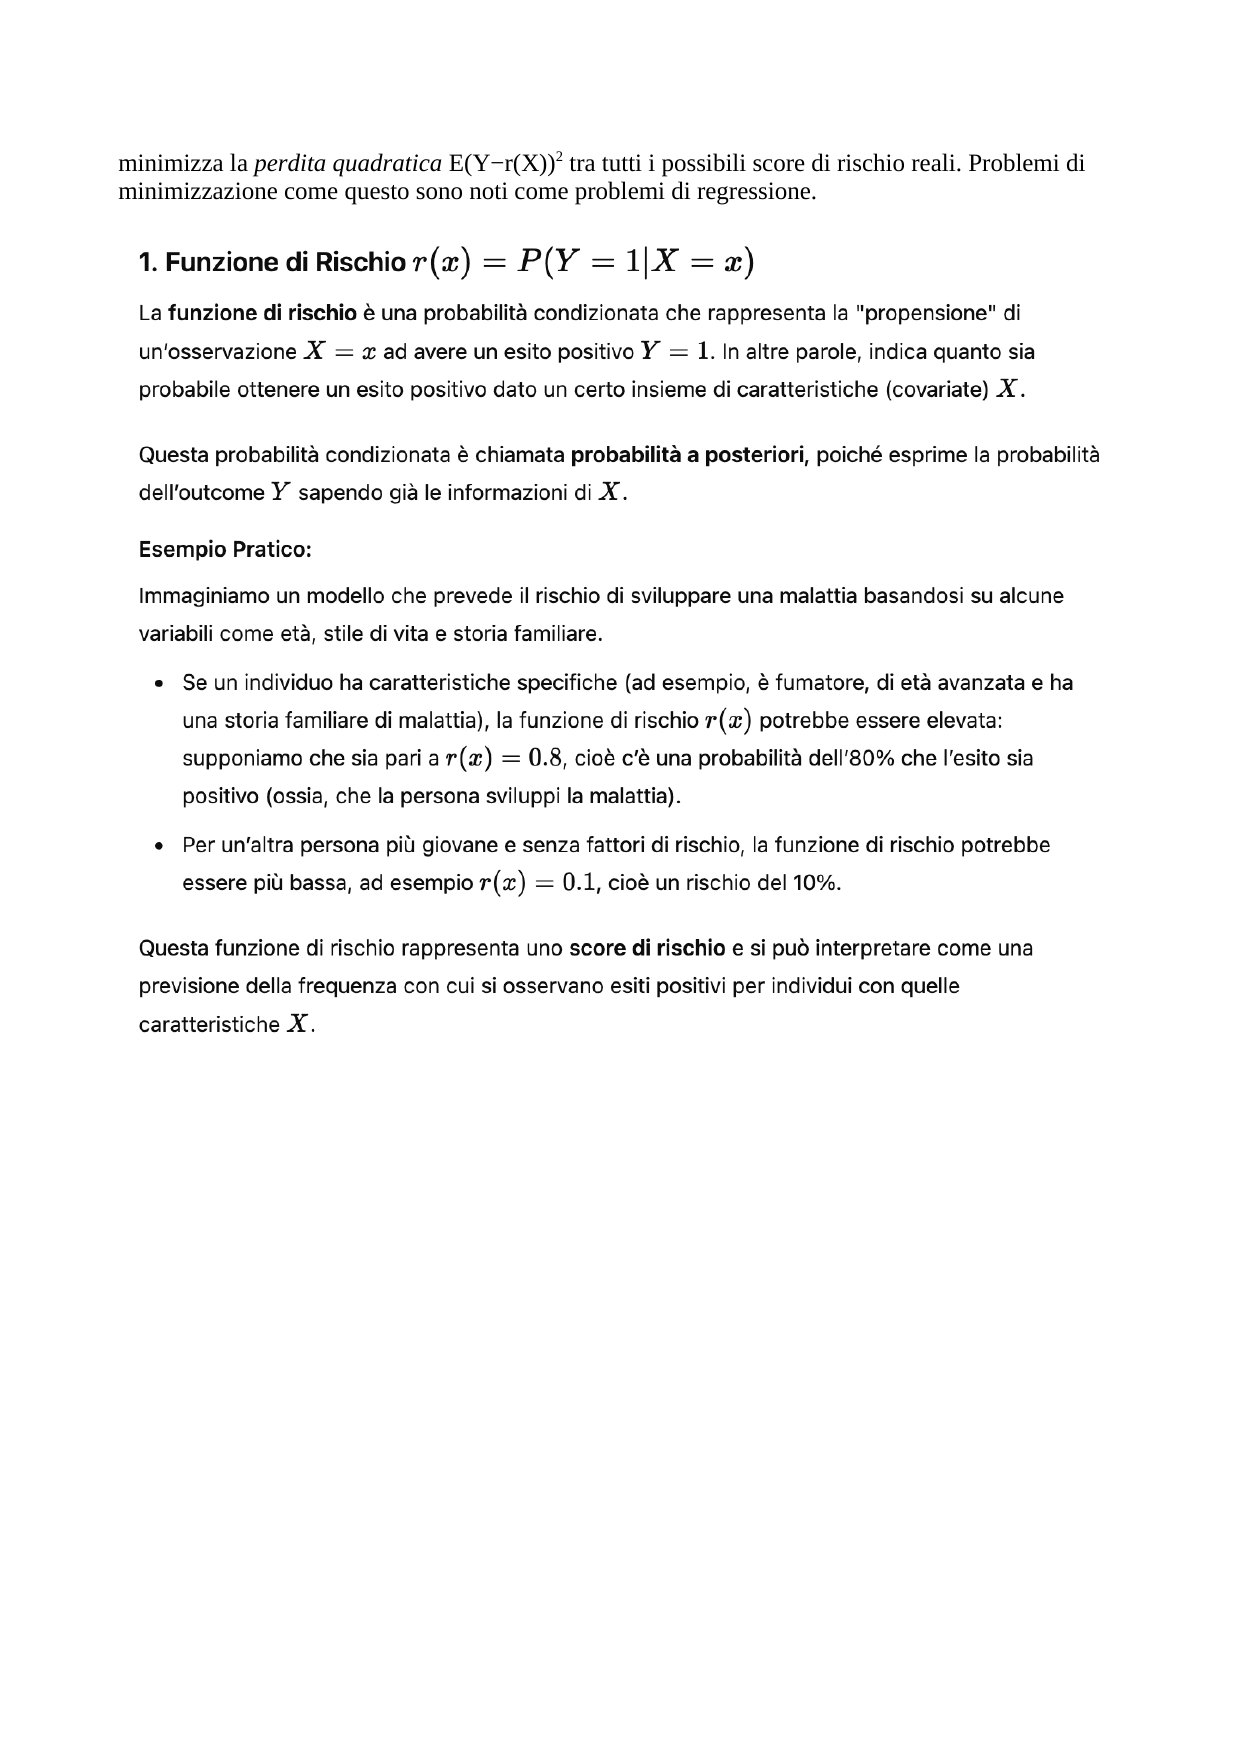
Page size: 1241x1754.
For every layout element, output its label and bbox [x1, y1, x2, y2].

picture [118, 234, 1122, 1059]
text [118, 148, 1122, 205]
